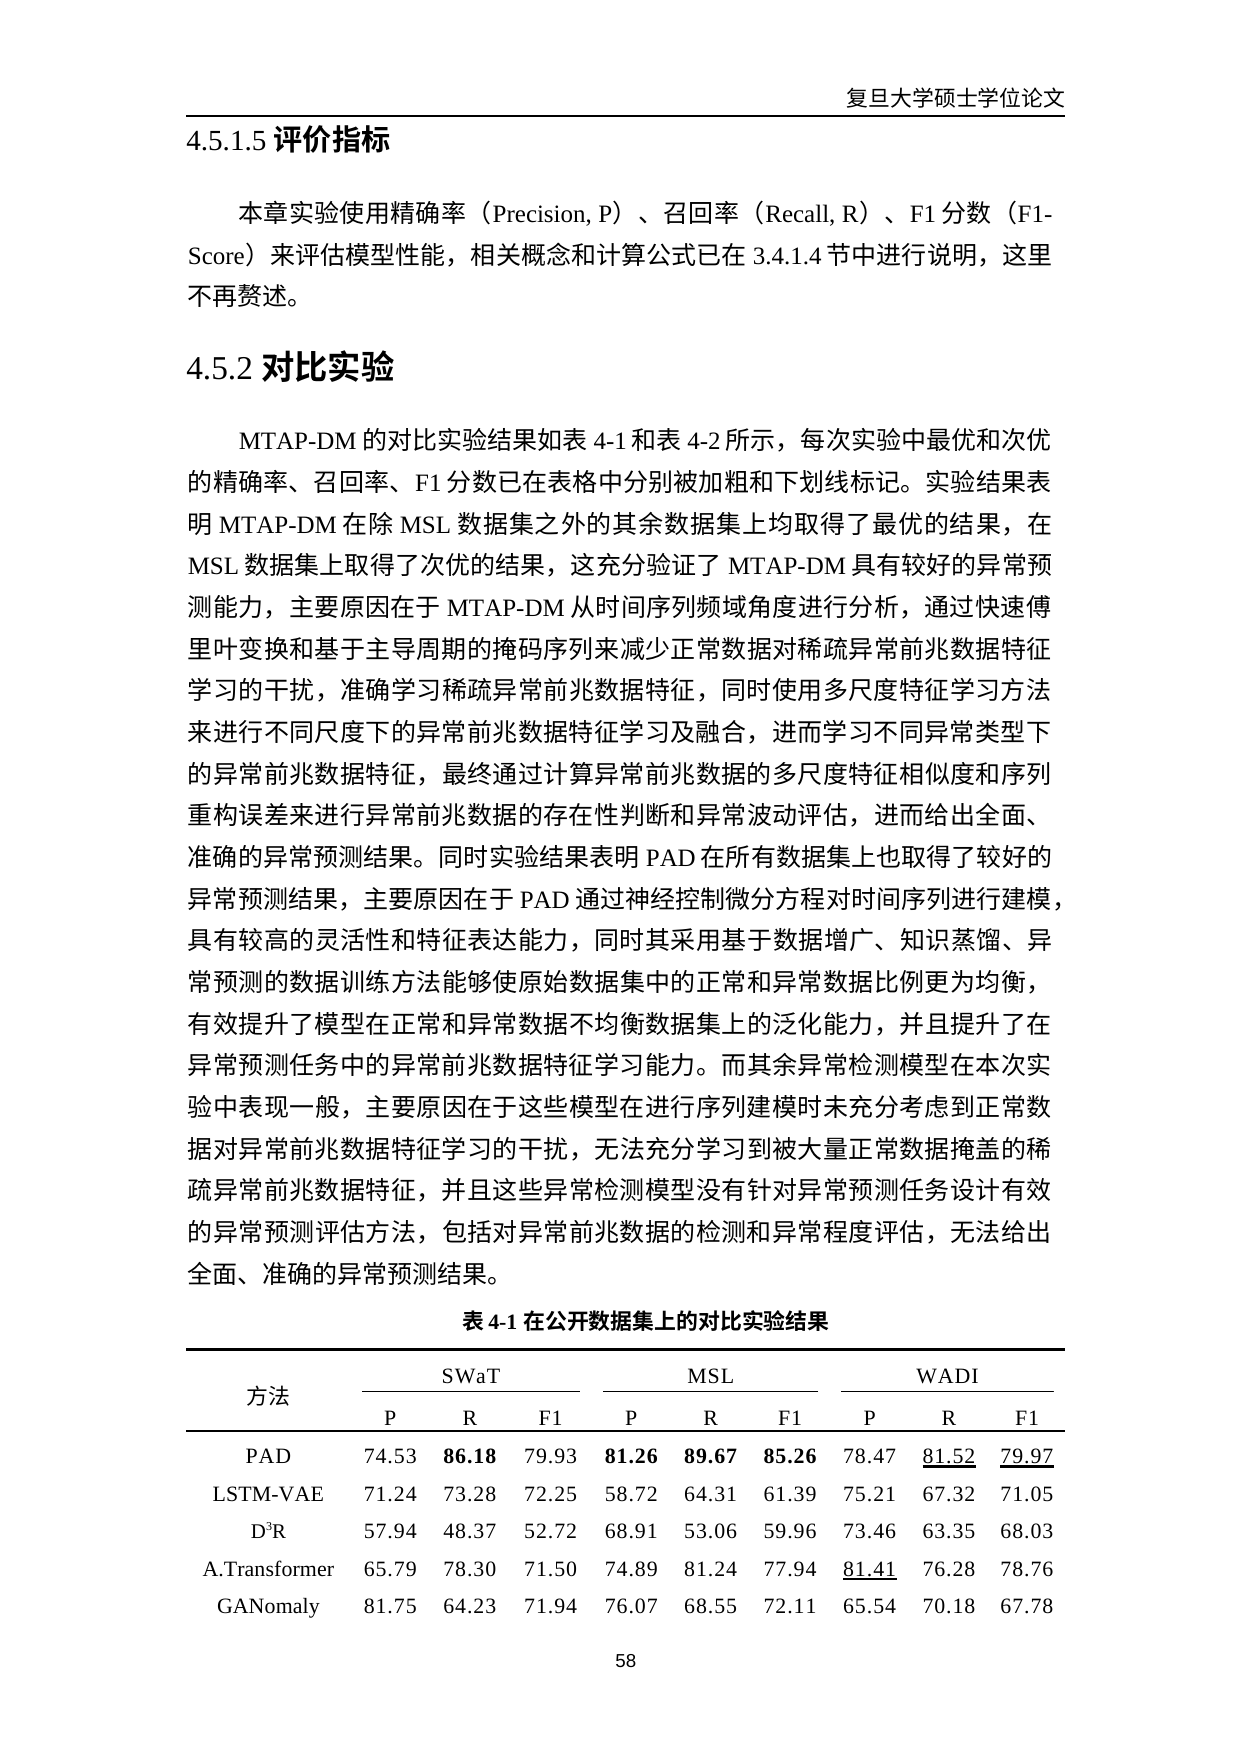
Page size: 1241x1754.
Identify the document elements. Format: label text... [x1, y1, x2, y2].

table_cell 48.37 [430, 1506, 509, 1544]
table_cell F1 [989, 1393, 1065, 1430]
table_cell 65.54 [830, 1581, 909, 1619]
table_cell 67.32 [909, 1469, 988, 1506]
text 本章实验使用精确率（Precision, P）、召回率（Recall, R）、F1分数（F1-Score）来评估模型性能，相关概念和计算公式已在3.4.1.4节中进行说明，这里不再赘述。 [188, 189, 1053, 314]
table_header WADI [830, 1351, 1065, 1392]
table_cell 68.03 [989, 1506, 1065, 1544]
table_header SWaT [350, 1351, 591, 1392]
table_cell LSTM-VAE [186, 1469, 350, 1506]
table_cell 58.72 [591, 1469, 671, 1506]
table_cell 76.07 [591, 1581, 671, 1619]
table_cell 74.89 [591, 1544, 671, 1581]
table_cell 64.31 [671, 1469, 750, 1506]
table_cell 59.96 [750, 1506, 829, 1544]
table_cell 78.76 [989, 1544, 1065, 1581]
table_cell P [350, 1393, 430, 1430]
table_cell R [430, 1393, 509, 1430]
table_cell 81.41 [830, 1544, 909, 1581]
table_cell 73.46 [830, 1506, 909, 1544]
table_cell 71.94 [509, 1581, 591, 1619]
table_cell 89.67 [671, 1432, 750, 1469]
table_cell 81.26 [591, 1432, 671, 1469]
table_cell 73.28 [430, 1469, 509, 1506]
table_cell 70.18 [909, 1581, 988, 1619]
subtitle 评价指标 [186, 117, 1065, 159]
table_header 方法 [186, 1351, 350, 1430]
table_cell D3R [186, 1506, 350, 1544]
table_cell 63.35 [909, 1506, 988, 1544]
table_cell 75.21 [830, 1469, 909, 1506]
table_cell 76.28 [909, 1544, 988, 1581]
table_cell 81.75 [350, 1581, 430, 1619]
table_cell 57.94 [350, 1506, 430, 1544]
table_cell 68.55 [671, 1581, 750, 1619]
table_cell 81.24 [671, 1544, 750, 1581]
table_cell 74.53 [350, 1432, 430, 1469]
table_cell A.Transformer [186, 1544, 350, 1581]
table_cell 72.11 [750, 1581, 829, 1619]
table_header MSL [591, 1351, 829, 1392]
table_cell 71.50 [509, 1544, 591, 1581]
table_cell 71.05 [989, 1469, 1065, 1506]
table_cell P [591, 1393, 671, 1430]
table_cell 71.24 [350, 1469, 430, 1506]
table_cell P [830, 1393, 909, 1430]
table_cell 61.39 [750, 1469, 829, 1506]
table_cell 81.52 [909, 1432, 988, 1469]
table_cell 78.30 [430, 1544, 509, 1581]
table_cell 67.78 [989, 1581, 1065, 1619]
table_cell 77.94 [750, 1544, 829, 1581]
table_cell 79.93 [509, 1432, 591, 1469]
text 表4-1 在公开数据集上的对比实验结果 [188, 1304, 1053, 1336]
table_cell 65.79 [350, 1544, 430, 1581]
table_cell 68.91 [591, 1506, 671, 1544]
table_cell PAD [186, 1432, 350, 1469]
table_cell 52.72 [509, 1506, 591, 1544]
subtitle 对比实验 [186, 341, 1065, 389]
table_cell 86.18 [430, 1432, 509, 1469]
table_cell 53.06 [671, 1506, 750, 1544]
table_cell 64.23 [430, 1581, 509, 1619]
table_cell GANomaly [186, 1581, 350, 1619]
table_cell 78.47 [830, 1432, 909, 1469]
table_cell 79.97 [989, 1432, 1065, 1469]
text MTAP-DM的对比实验结果如表4-1和表4-2所示，每次实验中最优和次优的精确率、召回率、F1分数已在表格中分别被加粗和下划线标记。实验结果表明MTAP-DM在除MSL数据集之外的其余数据集上均取得了最优的结果，在MSL数据集上取得了次优的结果，这充分验证了MTAP-DM具有较好的异常预测能力，主要原因在于MTAP-DM从时间序列频域角度进行分析，通过快速傅里叶变换和基于主导周期的掩码序列来减少正常数据对稀疏异常前兆数据特征学习的干扰，准确学习稀疏异常前兆数据特征，同时使用多尺度特征学习方法来进行不同尺度下的异常前兆数据特征学习及融合，进而学习不同异常类型下的异常前兆数据特征，最终通过计算异常前兆数据的多尺度特征相似度和序列重构误差来进行异常前兆数据的存在性判断和异常波动评估，进而给出全面、准确的异常预测结果。同时实验结果表明PAD在所有数据集上也取得了较好的异常预测结果，主要原因在于PAD通过神经控制微分方程对时间序列进行建模，具有较高的灵活性和特征表达能力，同时其采用基于数据增广、知识蒸馏、异常预测的数据训练方法能够使原始数据集中的正常和异常数据比例更为均衡，有效提升了模型在正常和异常数据不均衡数据集上的泛化能力，并且提升了在异常预测任务中的异常前兆数据特征学习能力。而其余异常检测模型在本次实验中表现一般，主要原因在于这些模型在进行序列建模时未充分考虑到正常数据对异常前兆数据特征学习的干扰，无法充分学习到被大量正常数据掩盖的稀疏异常前兆数据特征，并且这些异常检测模型没有针对异常预测任务设计有效的异常预测评估方法，包括对异常前兆数据的检测和异常程度评估，无法给出全面、准确的异常预测结果。 [188, 416, 1053, 1291]
table_cell 72.25 [509, 1469, 591, 1506]
table_cell 85.26 [750, 1432, 829, 1469]
table_cell R [671, 1393, 750, 1430]
table_cell R [909, 1393, 988, 1430]
table_cell F1 [509, 1393, 591, 1430]
table_cell F1 [750, 1393, 829, 1430]
